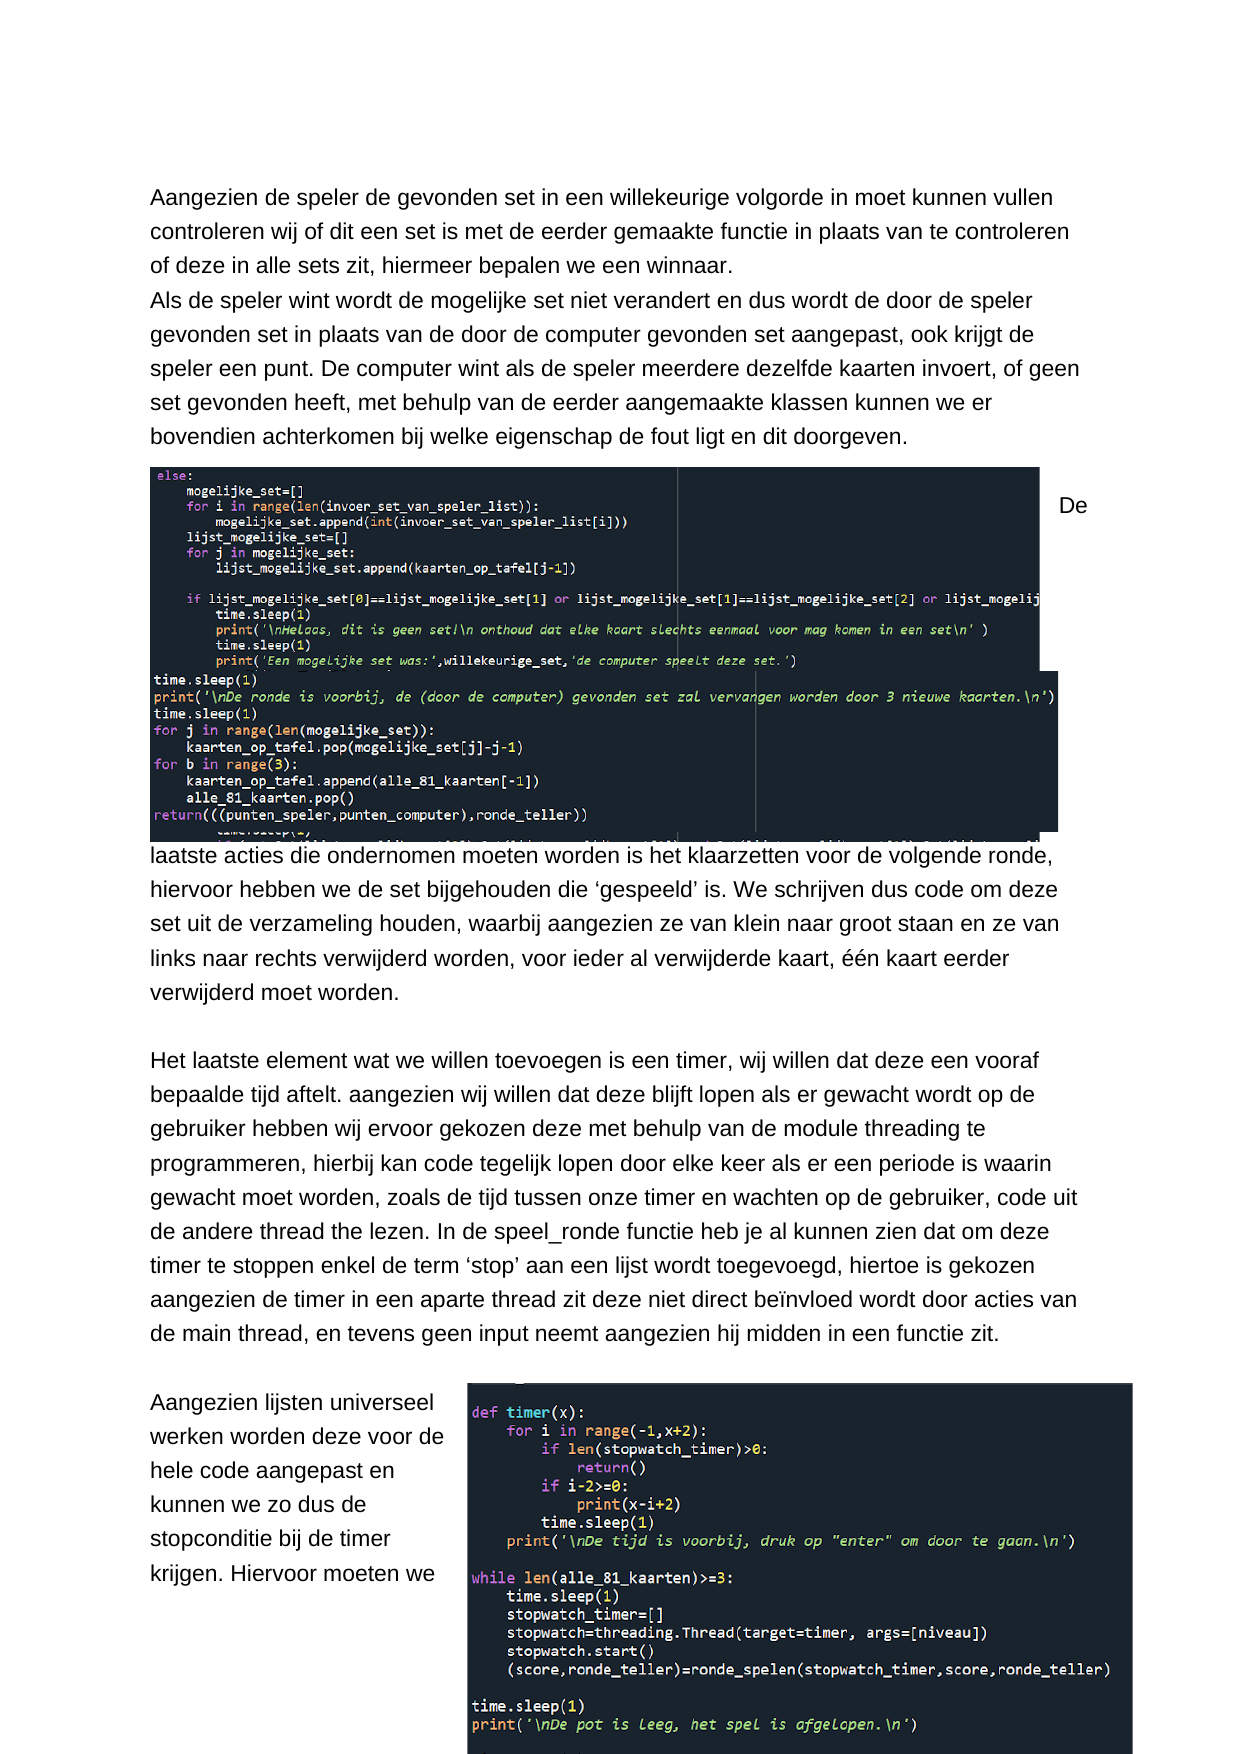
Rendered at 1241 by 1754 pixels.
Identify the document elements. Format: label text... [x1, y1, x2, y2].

text Aangezien de speler de gevonden set in een willekeurige volgorde in moet kunnen vullen controleren wij of dit een set is met de eerder gemaakte functie in plaats van te controleren of deze in alle sets zit, hiermeer bepalen we een winnaar. Als de speler wint wordt de mogelijke set niet verandert en dus wordt de door de speler gevonden set in plaats van de door de computer gevonden set aangepast, ook krijgt de speler een punt. De computer wint als de speler meerdere dezelfde kaarten invoert, of geen set gevonden heeft, met behulp van de eerder aangemaakte klassen kunnen we er bovendien achterkomen bij welke eigenschap de fout ligt en dit doorgeven. [150, 184, 1090, 450]
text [150, 1354, 1090, 1586]
picture [150, 467, 1059, 842]
picture [467, 1383, 1133, 1754]
text Het laatste element wat we willen toevoegen is een timer, wij willen dat deze een vooraf bepaalde tijd aftelt. aangezien wij willen dat deze blijft lopen als er gewacht wordt op de gebruiker hebben wij ervoor gekozen deze met behulp van de module threading te programmeren, hierbij kan code tegelijk lopen door elke keer als er een periode is waarin gewacht moet worden, zoals de tijd tussen onze timer en wachten op de gebruiker, code uit de andere thread the lezen. In de speel_ronde functie heb je al kunnen zien dat om deze timer te stoppen enkel de term ‘stop’ aan een lijst wordt toegevoegd, hiertoe is gekozen aangezien de timer in een aparte thread zit deze niet direct beïnvloed wordt door acties van de main thread, en tevens geen input neemt aangezien hij midden in een functie zit. [150, 1047, 1090, 1347]
